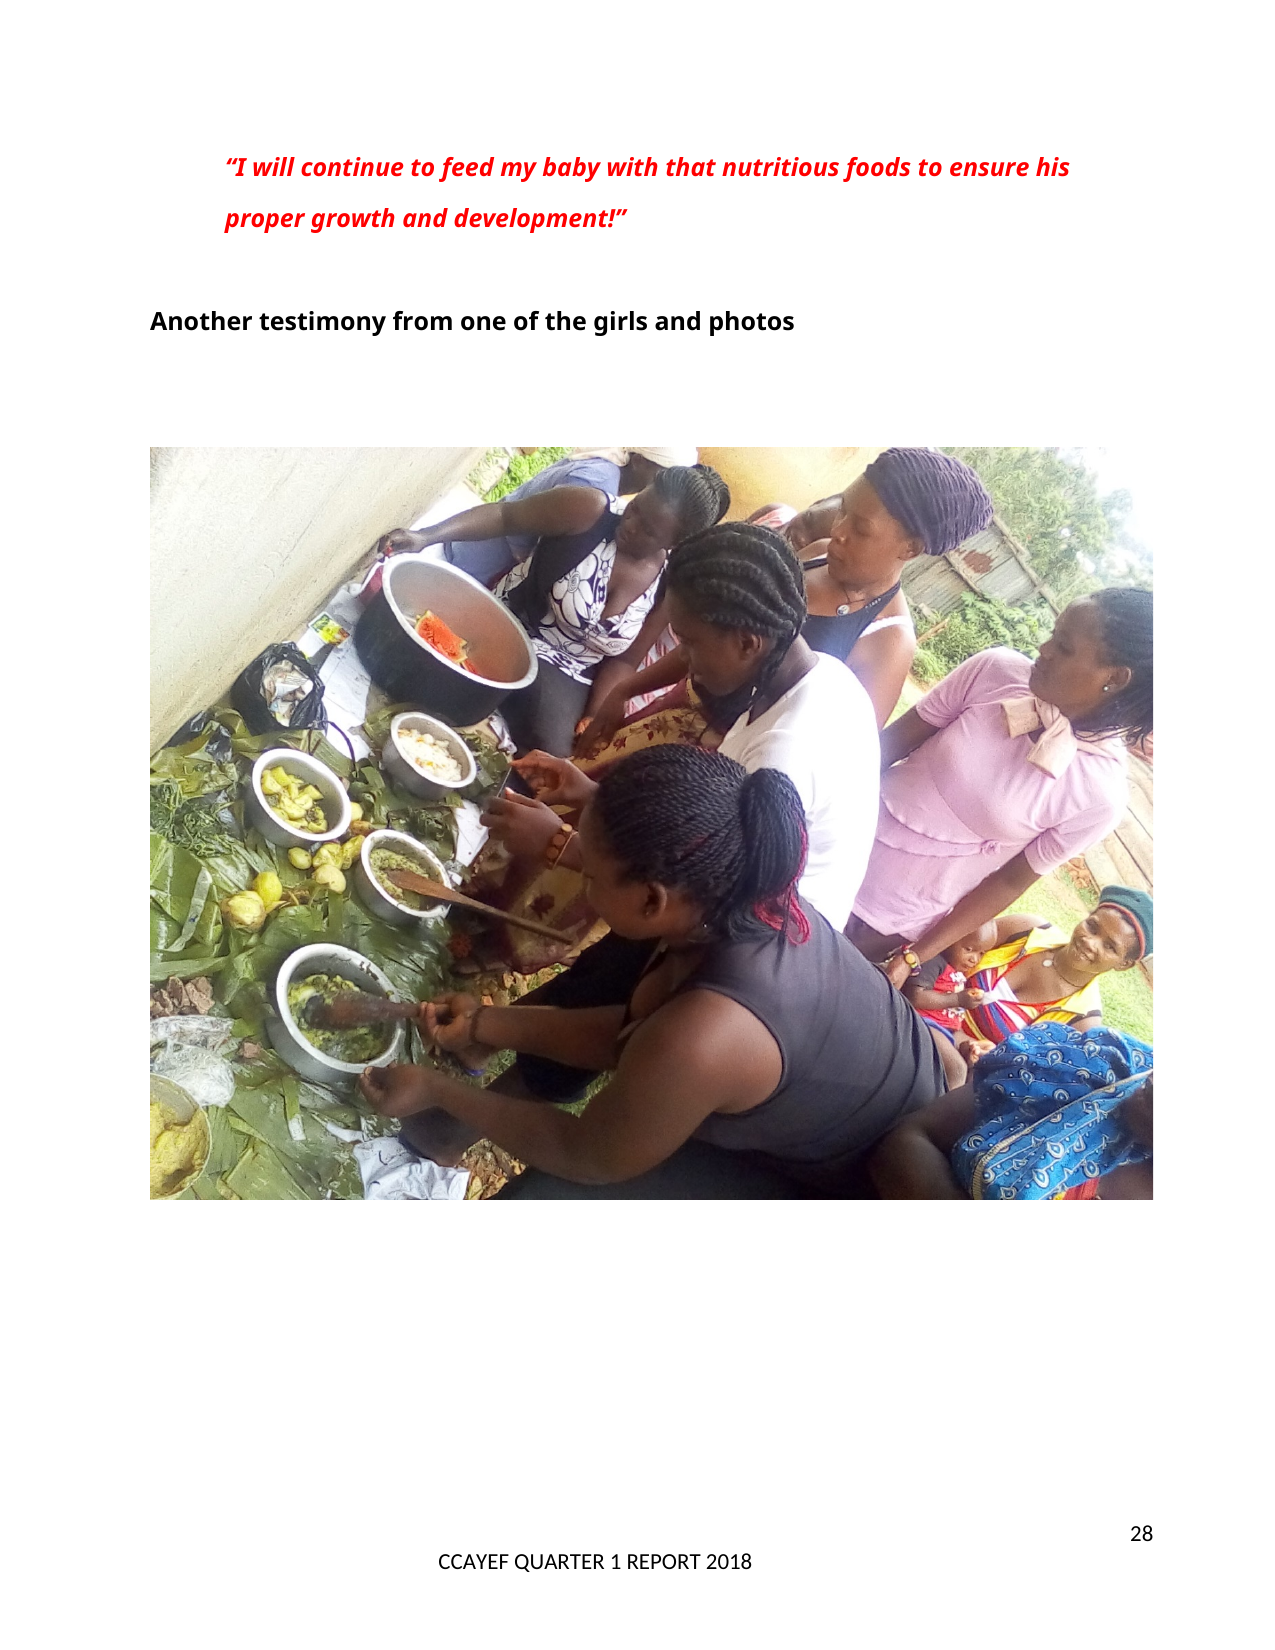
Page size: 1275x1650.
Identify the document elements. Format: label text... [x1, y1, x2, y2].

text Another testimony from one of the girls and photos [150, 303, 1153, 337]
text “I will continue to feed my baby with that nutritious foods to ensure his proper growth and development!” [225, 150, 1153, 235]
picture [150, 447, 1154, 1200]
